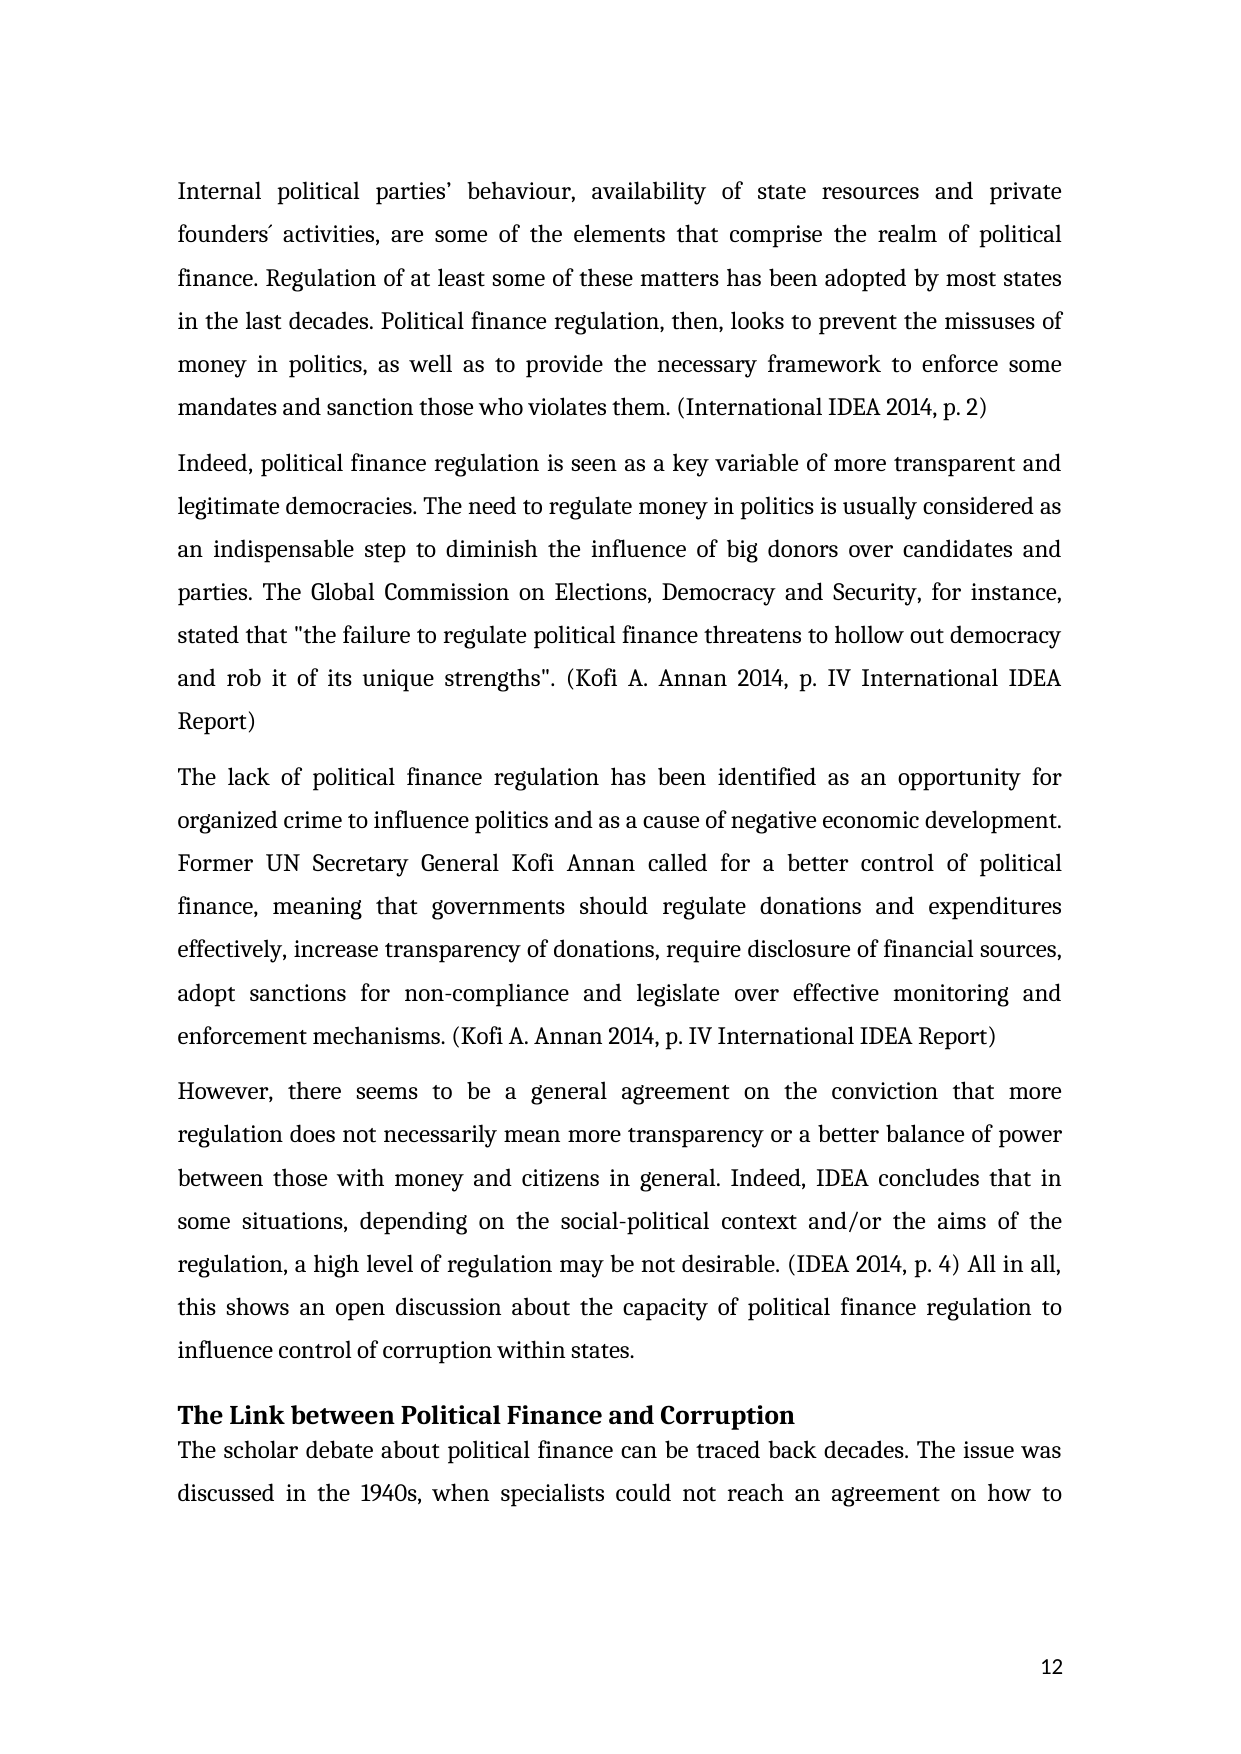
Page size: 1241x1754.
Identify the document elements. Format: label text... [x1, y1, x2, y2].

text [177, 1436, 1063, 1507]
subtitle The Link between Political Finance and Corruption [177, 1400, 1063, 1431]
text Internal political parties’ behaviour, availability of state resources and private founders´ activities, are some of the elements that comprise the realm of political finance. Regulation of at least some of these matters has been adopted by most states in the last decades. Political finance regulation, then, looks to prevent the missuses of money in politics, as well as to provide the necessary framework to enforce some mandates and sanction those who violates them. (International IDEA 2014, p. 2) [177, 177, 1063, 422]
text Indeed, political finance regulation is seen as a key variable of more transparent and legitimate democracies. The need to regulate money in politics is usually considered as an indispensable step to diminish the influence of big donors over candidates and parties. The Global Commission on Elections, Democracy and Security, for instance, stated that "the failure to regulate political finance threatens to hollow out democracy and rob it of its unique strengths". (Kofi A. Annan 2014, p. IV International IDEA Report) [177, 448, 1063, 736]
text The lack of political finance regulation has been identified as an opportunity for organized crime to influence politics and as a cause of negative economic development. Former UN Secretary General Kofi Annan called for a better control of political finance, meaning that governments should regulate donations and expenditures effectively, increase transparency of donations, require disclosure of financial sources, adopt sanctions for non-compliance and legislate over effective monitoring and enforcement mechanisms. (Kofi A. Annan 2014, p. IV International IDEA Report) [177, 763, 1063, 1050]
text However, there seems to be a general agreement on the conviction that more regulation does not necessarily mean more transparency or a better balance of power between those with money and citizens in general. Indeed, IDEA concludes that in some situations, depending on the social-political context and/or the aims of the regulation, a high level of regulation may be not desirable. (IDEA 2014, p. 4) All in all, this shows an open discussion about the capacity of political finance regulation to influence control of corruption within states. [177, 1077, 1063, 1365]
